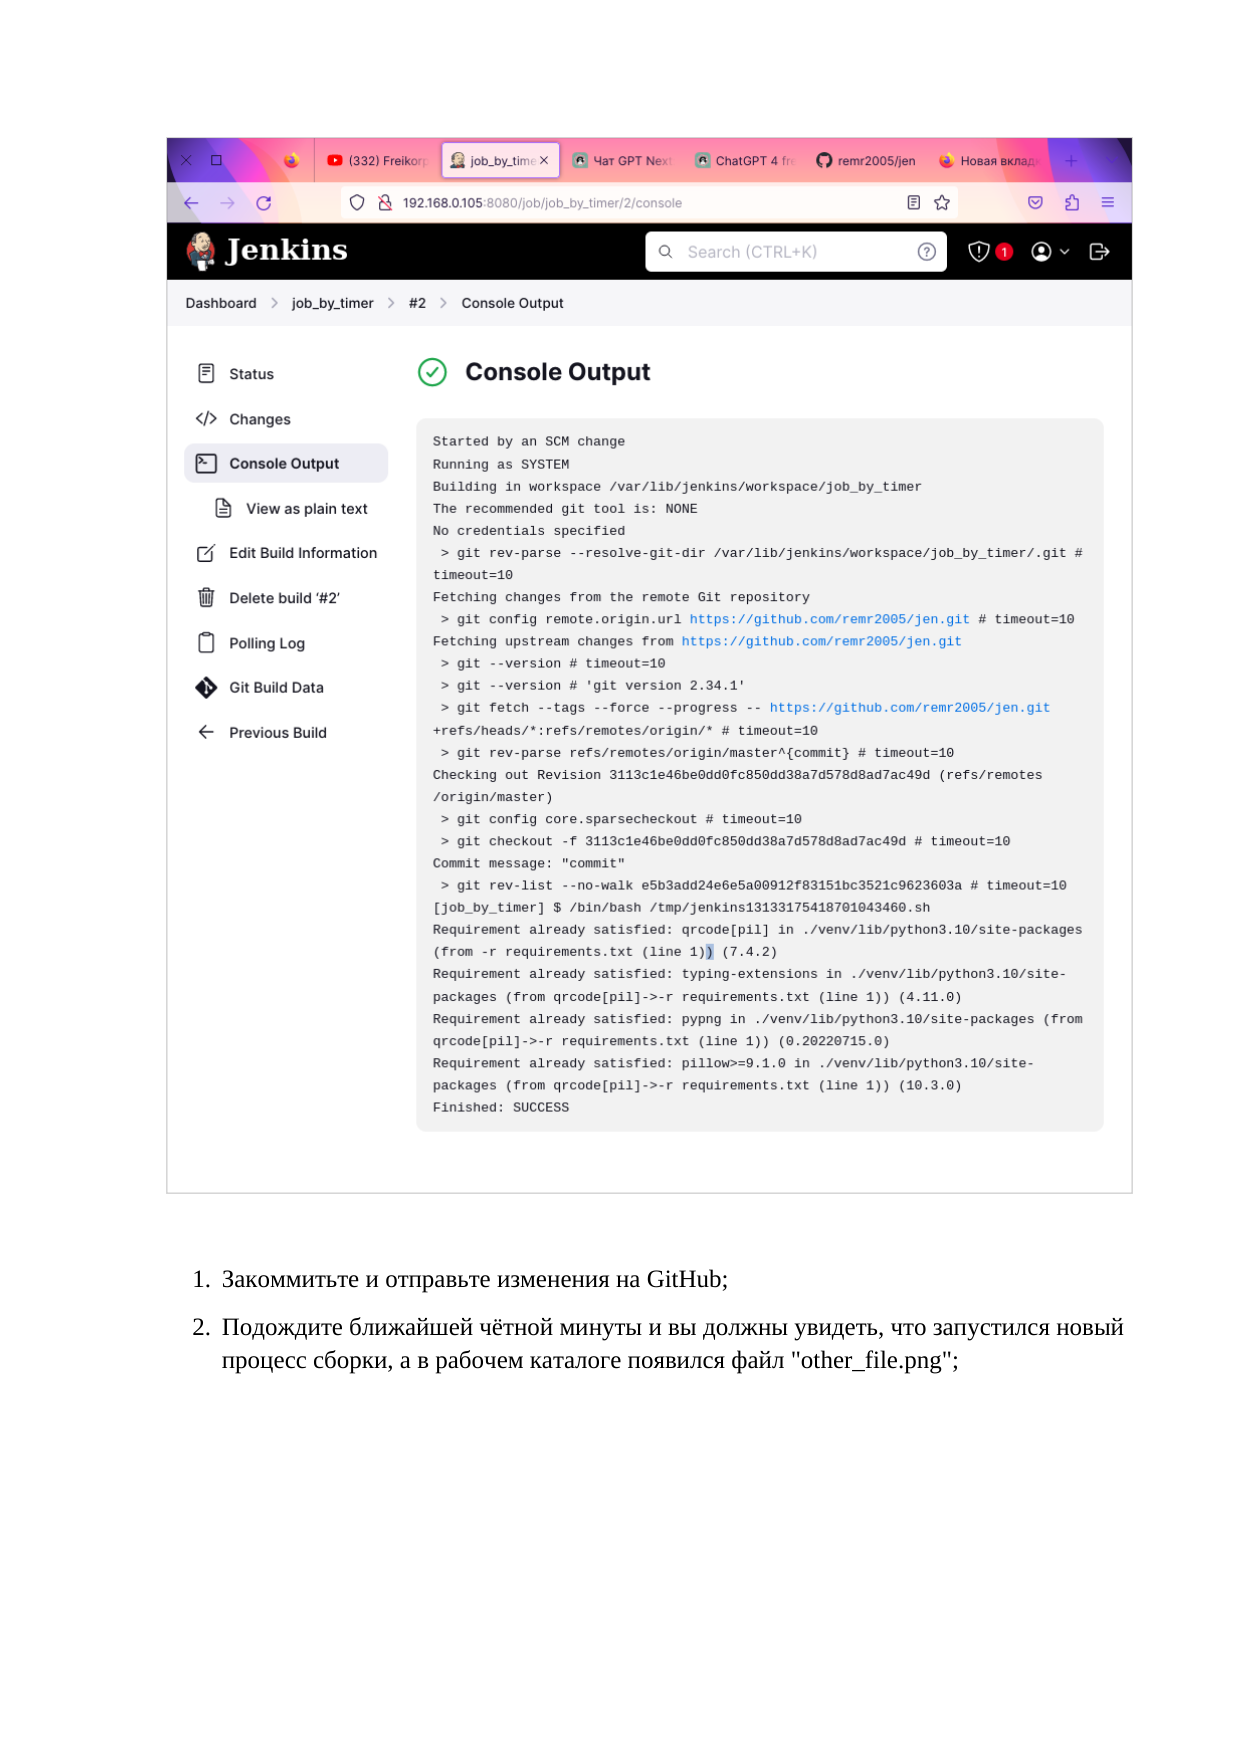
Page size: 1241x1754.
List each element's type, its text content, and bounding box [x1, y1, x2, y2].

list Подождите ближайшей чётной минуты и вы должны увидеть, что запустился новый процесс сборки, а в рабочем каталоге появился файл "other_file.png"; [192, 1312, 1152, 1374]
list Закоммитьте и отправьте изменения на GitHub; [192, 1264, 1152, 1293]
picture [147, 118, 1152, 1213]
